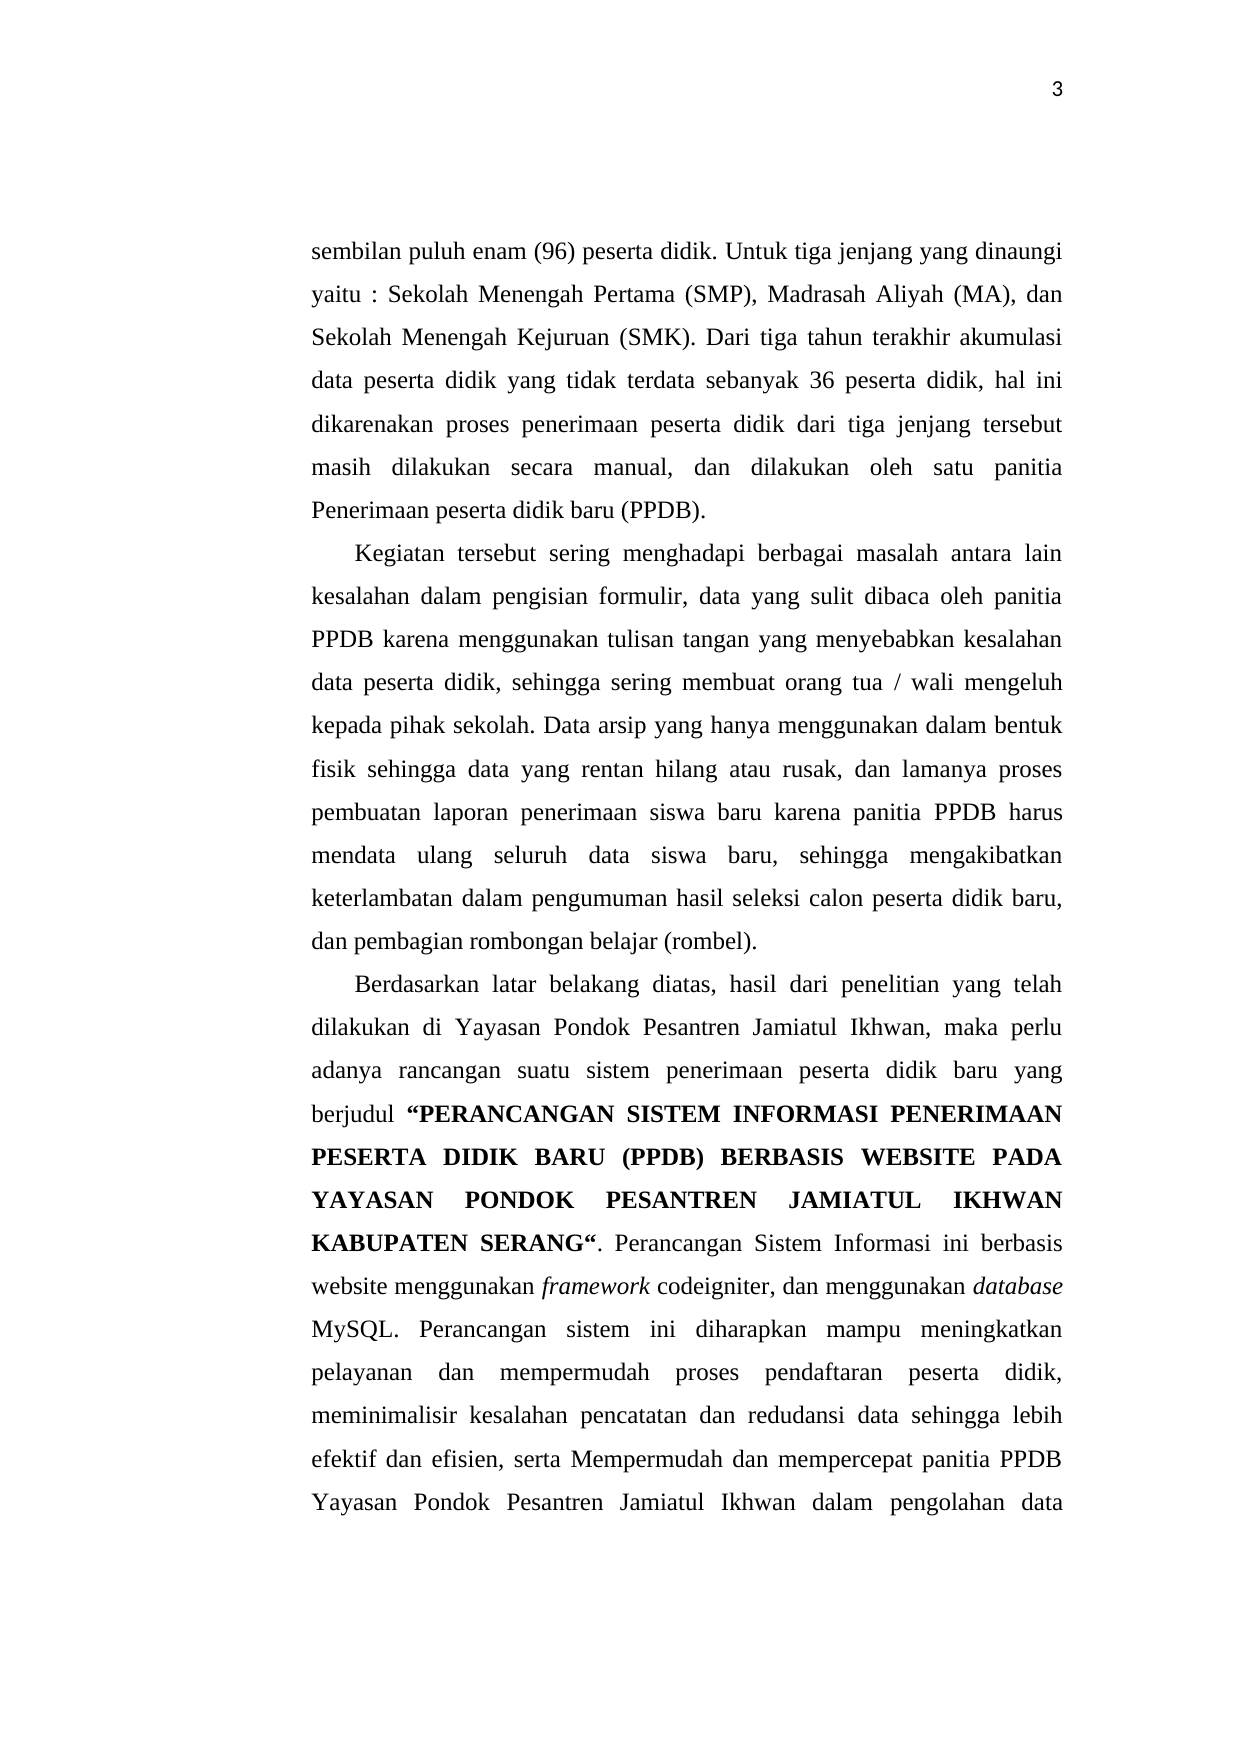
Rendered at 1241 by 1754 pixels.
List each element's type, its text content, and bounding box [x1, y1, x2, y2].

text Kegiatan tersebut sering menghadapi berbagai masalah antara lain kesalahan dalam pengisian formulir, data yang sulit dibaca oleh panitia PPDB karena menggunakan tulisan tangan yang menyebabkan kesalahan data peserta didik, sehingga sering membuat orang tua / wali mengeluh kepada pihak sekolah. Data arsip yang hanya menggunakan dalam bentuk fisik sehingga data yang rentan hilang atau rusak, dan lamanya proses pembuatan laporan penerimaan siswa baru karena panitia PPDB harus mendata ulang seluruh data siswa baru, sehingga mengakibatkan keterlambatan dalam pengumuman hasil seleksi calon peserta didik baru, dan pembagian rombongan belajar (rombel). [311, 538, 1063, 955]
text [311, 969, 1063, 1516]
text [311, 236, 1063, 524]
